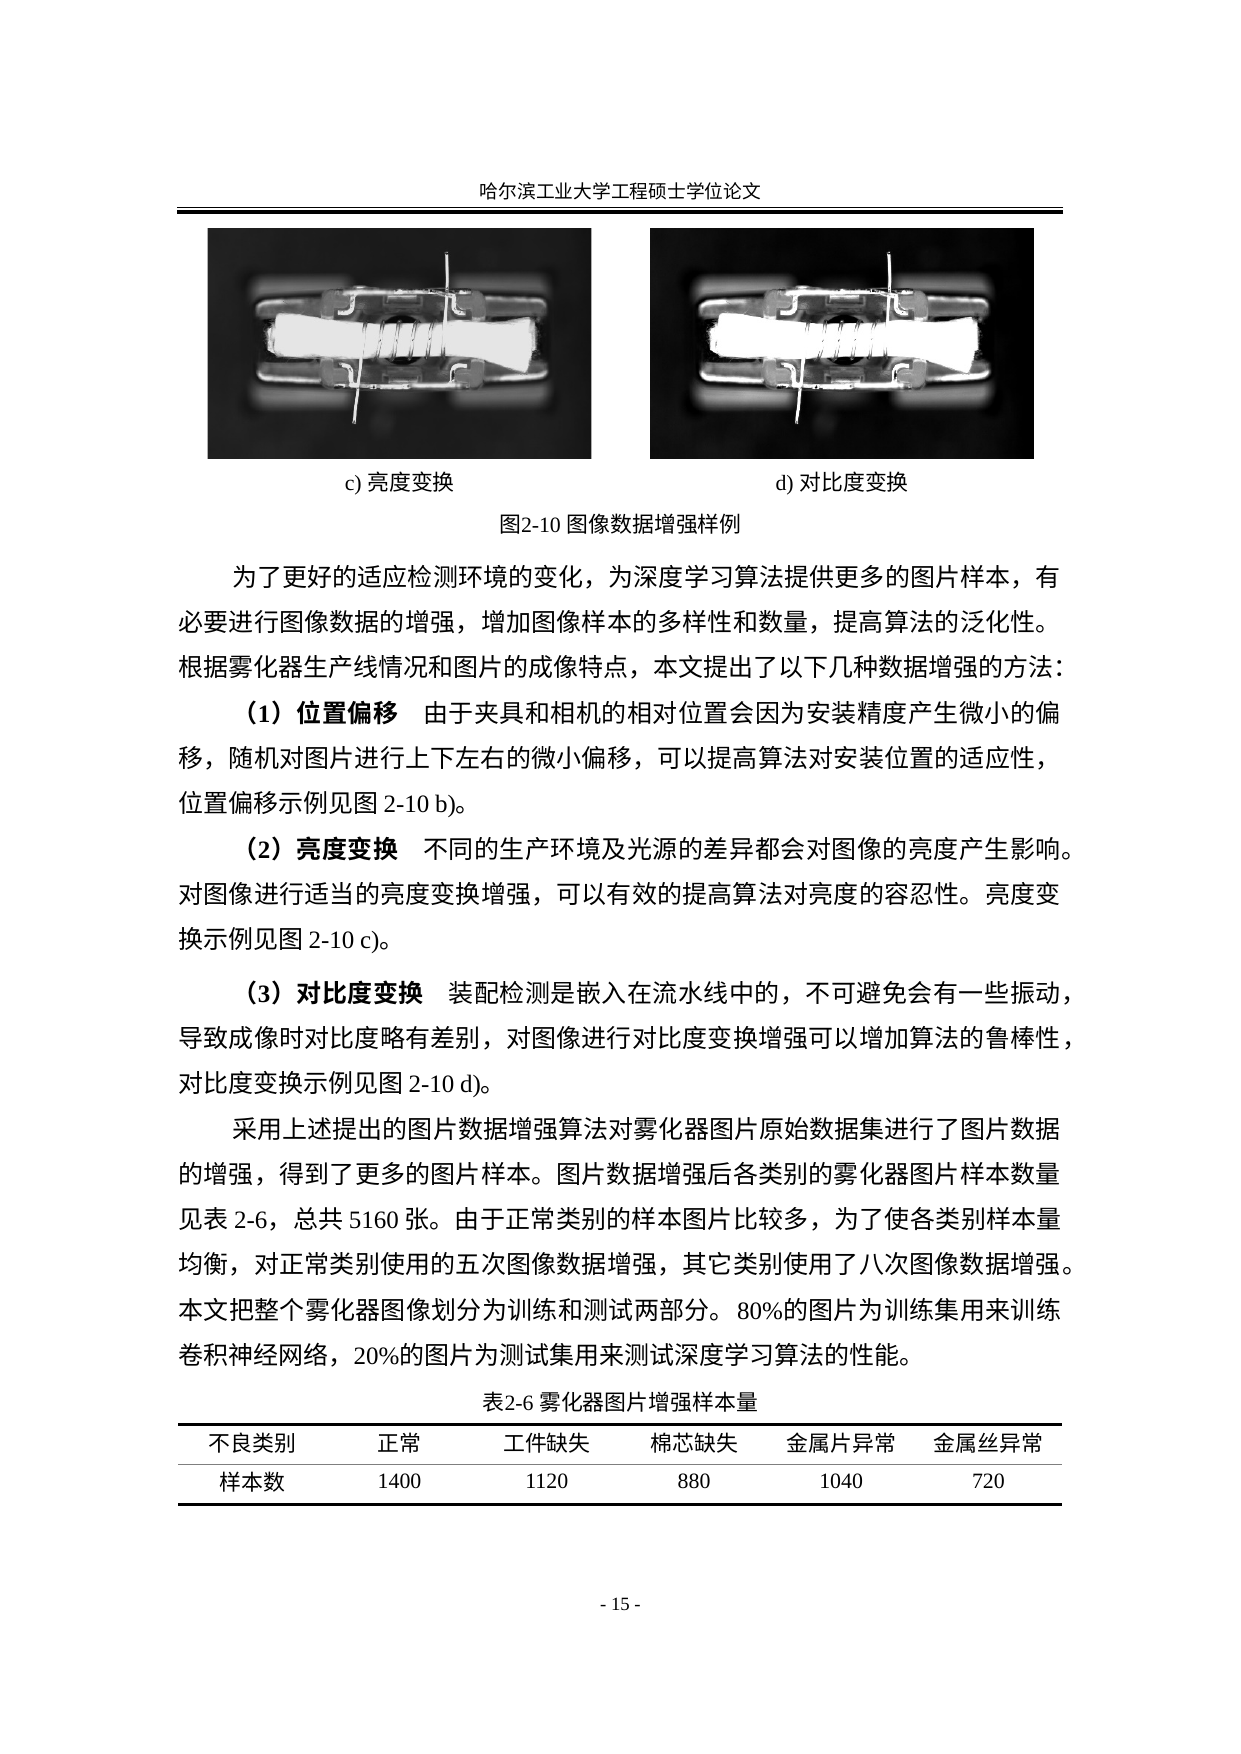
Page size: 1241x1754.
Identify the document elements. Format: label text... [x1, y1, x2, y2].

table_cell 880 [620, 1465, 767, 1503]
table_cell 1120 [473, 1465, 620, 1503]
table_header 正常 [326, 1426, 473, 1464]
table_cell 720 [915, 1465, 1062, 1503]
table_header 不良类别 [178, 1426, 326, 1464]
table_header 工件缺失 [473, 1426, 620, 1464]
text 为了更好的适应检测环境的变化，为深度学习算法提供更多的图片样本，有必要进行图像数据的增强，增加图像样本的多样性和数量，提高算法的泛化性。根据雾化器生产线情况和图片的成像特点，本文提出了以下几种数据增强的方法： [178, 557, 1062, 684]
table_cell 1040 [768, 1465, 915, 1503]
table_cell d) 对比度变换 [621, 229, 1063, 503]
table_cell 1400 [326, 1465, 473, 1503]
table_cell 样本数 [178, 1465, 326, 1503]
table_header 金属片异常 [768, 1426, 915, 1464]
table_header 棉芯缺失 [620, 1426, 767, 1464]
table_header 金属丝异常 [915, 1426, 1062, 1464]
picture [207, 228, 592, 459]
picture [650, 228, 1034, 459]
table_cell c) 亮度变换 [178, 229, 621, 503]
